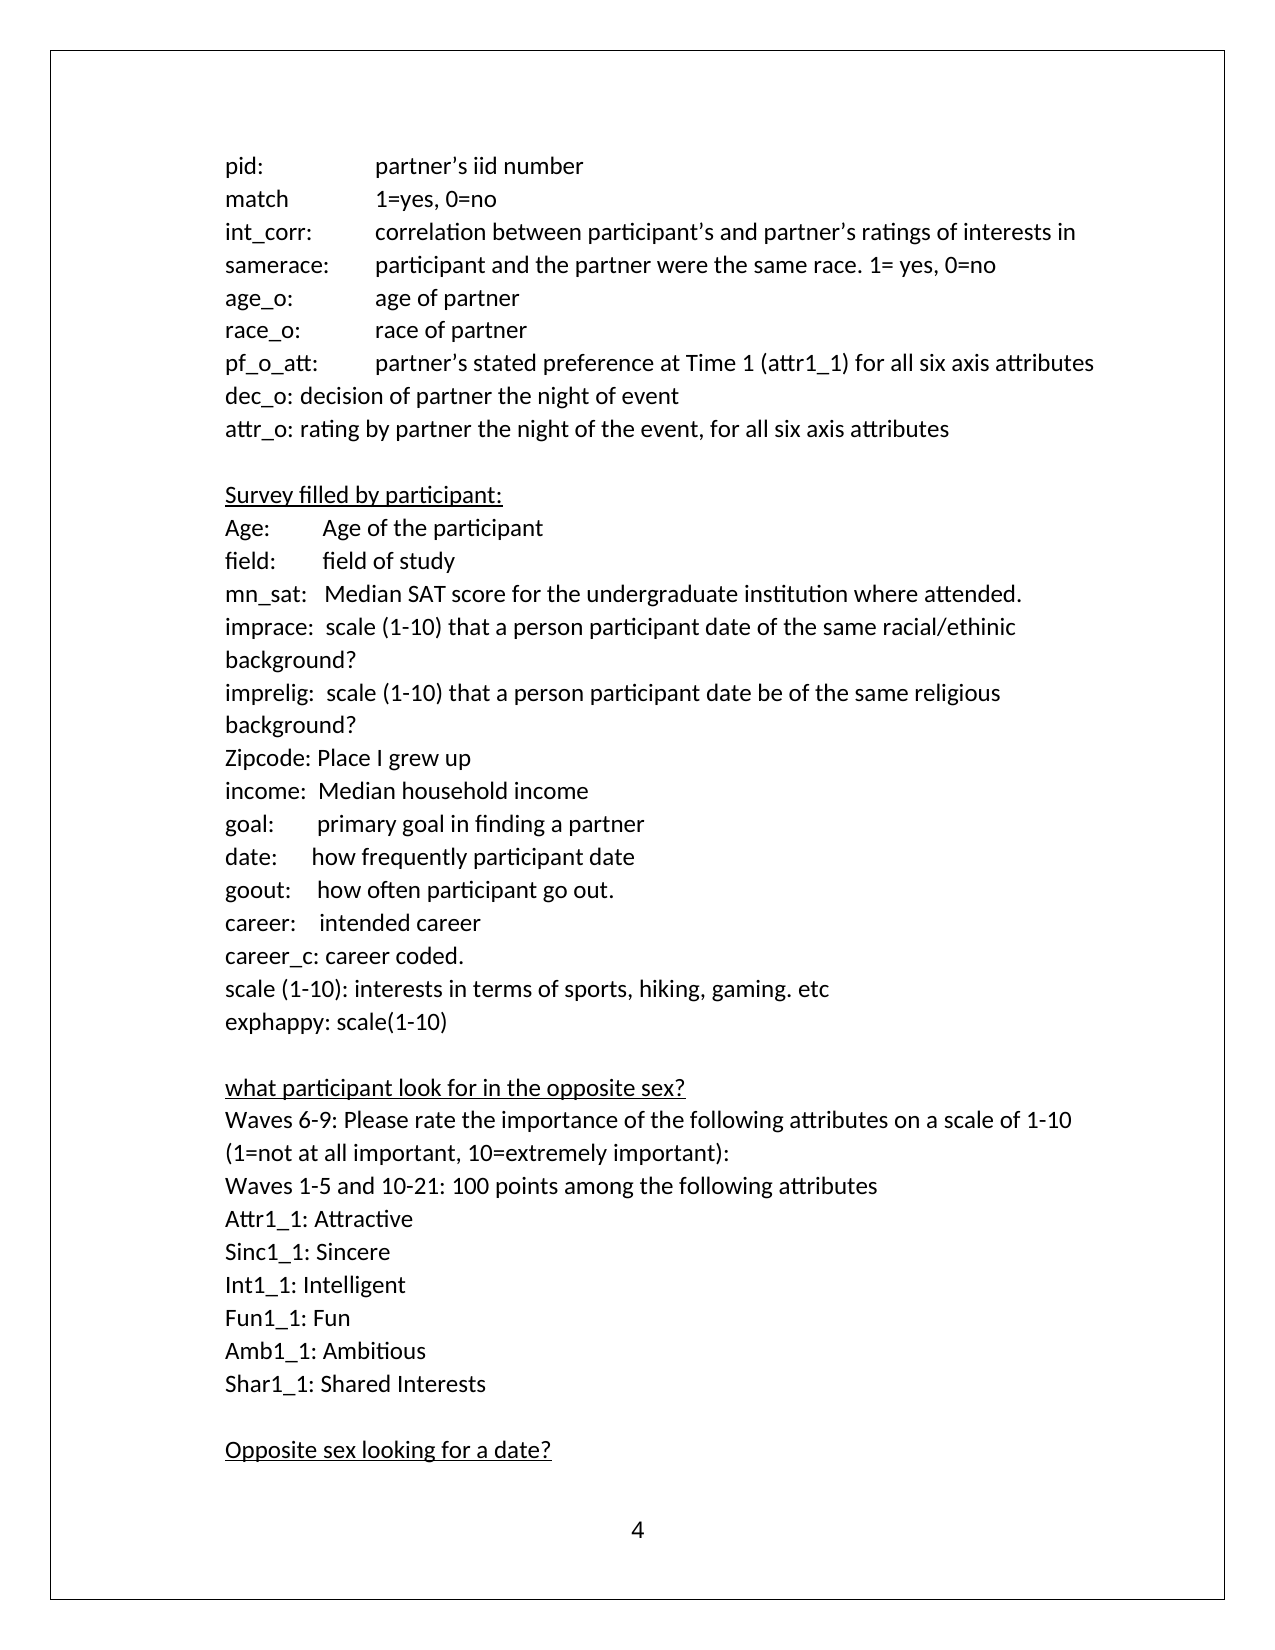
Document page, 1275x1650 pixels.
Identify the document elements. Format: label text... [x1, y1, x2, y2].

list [225, 1170, 1125, 1201]
list what participant look for in the opposite sex? [225, 1072, 1125, 1102]
list pid: partner’s iid number [225, 150, 1125, 181]
list dec_o: decision of partner the night of event [225, 380, 1125, 411]
list career: intended career [225, 907, 1125, 938]
list age_o: age of partner [225, 282, 1125, 312]
list Survey filled by participant: [225, 479, 1125, 510]
list attr_o: rating by partner the night of the event, for all six axis attributes [225, 413, 1125, 444]
list int_corr: correlation between participant’s and partner’s ratings of interests in [225, 216, 1125, 246]
list career_c: career coded. [225, 940, 1125, 971]
list goout: how often participant go out. [225, 874, 1125, 905]
list imprace: scale (1-10) that a person participant date of the same racial/ethinic background? [225, 611, 1125, 674]
list scale (1-10): interests in terms of sports, hiking, gaming. etc [225, 973, 1125, 1003]
list Waves 6-9: Please rate the importance of the following attributes on a scale of 1-10 (1=not at all important, 10=extremely important): [225, 1104, 1125, 1168]
list imprelig: scale (1-10) that a person participant date be of the same religious background? [225, 677, 1125, 740]
list match 1=yes, 0=no [225, 183, 1125, 213]
list Sinc1_1: Sincere [225, 1236, 1125, 1267]
list income: Median household income [225, 775, 1125, 806]
list Int1_1: Intelligent [225, 1269, 1125, 1300]
list Opposite sex looking for a date? [225, 1434, 1125, 1464]
list date: how frequently participant date [225, 841, 1125, 872]
list Zipcode: Place I grew up [225, 742, 1125, 773]
list Fun1_1: Fun [225, 1302, 1125, 1333]
list Age: Age of the participant [225, 512, 1125, 543]
list Amb1_1: Ambitious [225, 1335, 1125, 1366]
list samerace: participant and the partner were the same race. 1= yes, 0=no [225, 249, 1125, 279]
list exphappy: scale(1-10) [225, 1006, 1125, 1036]
list goal: primary goal in finding a partner [225, 808, 1125, 839]
list pf_o_att: partner’s stated preference at Time 1 (attr1_1) for all six axis attributes [225, 347, 1125, 378]
list race_o: race of partner [225, 314, 1125, 345]
list field: field of study [225, 545, 1125, 576]
list Attr1_1: Attractive [225, 1203, 1125, 1234]
list mn_sat: Median SAT score for the undergraduate institution where attended. [225, 578, 1125, 608]
list Shar1_1: Shared Interests [225, 1368, 1125, 1398]
